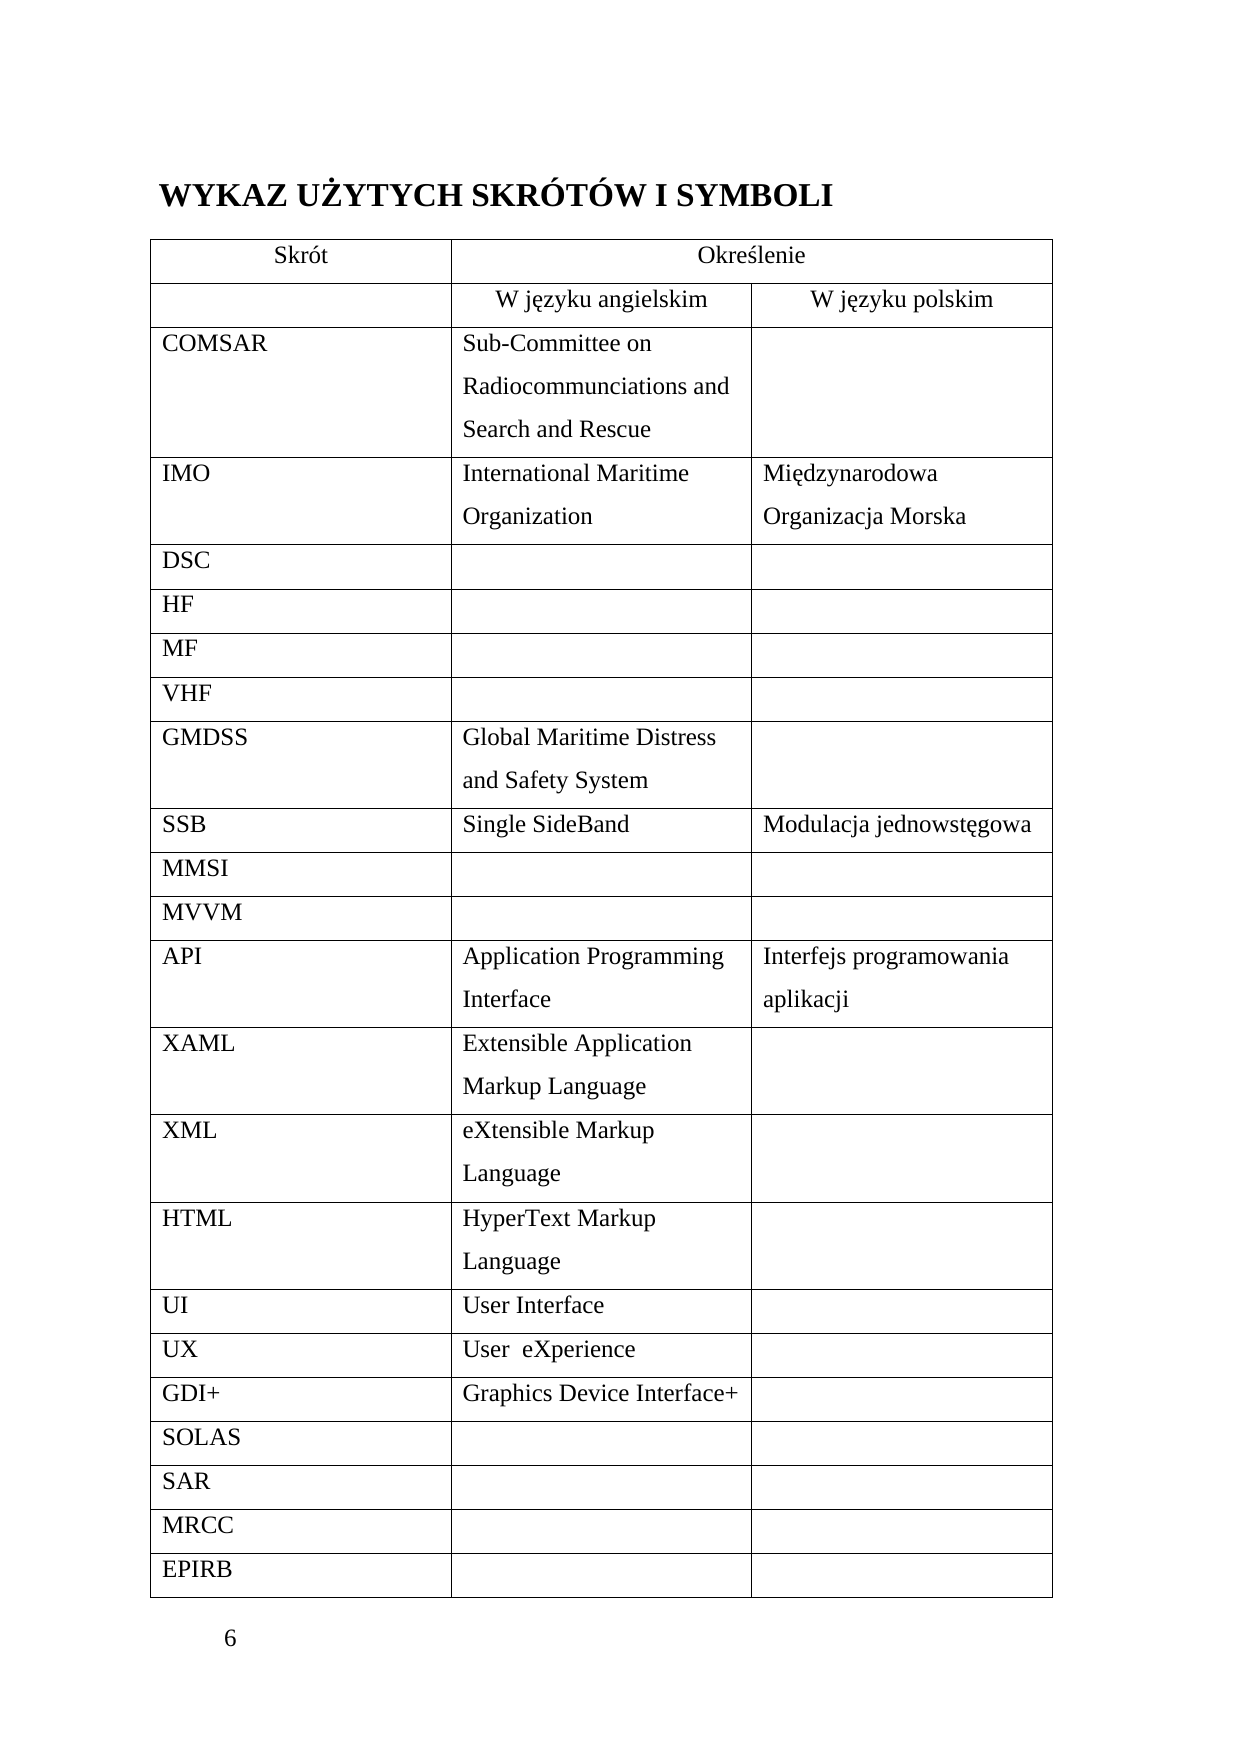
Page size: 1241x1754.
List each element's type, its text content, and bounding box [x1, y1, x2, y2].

table_cell GMDSS [151, 722, 451, 808]
table_cell [752, 678, 1052, 721]
table_cell Extensible Application Markup Language [452, 1028, 751, 1114]
table_cell [151, 284, 451, 327]
table_cell UI [151, 1290, 451, 1333]
table_cell [752, 1378, 1052, 1421]
table_cell MMSI [151, 853, 451, 896]
table_cell [752, 1290, 1052, 1333]
table_cell DSC [151, 545, 451, 588]
table_cell [752, 853, 1052, 896]
table_cell Global Maritime Distress and Safety System [452, 722, 751, 808]
table_cell [752, 722, 1052, 808]
table_cell MF [151, 634, 451, 677]
table_cell [452, 1510, 751, 1553]
table_cell [752, 1422, 1052, 1465]
table_cell IMO [151, 458, 451, 544]
table_cell XML [151, 1115, 451, 1202]
table_cell HTML [151, 1203, 451, 1289]
table_cell [452, 545, 751, 588]
subtitle Wykaz użytych skrótów i symboli [150, 175, 1053, 213]
table_cell [452, 1422, 751, 1465]
table_cell [452, 897, 751, 940]
table_cell SOLAS [151, 1422, 451, 1465]
table_cell User eXperience [452, 1334, 751, 1377]
table_cell W języku angielskim [452, 284, 751, 327]
table_cell [752, 897, 1052, 940]
table_cell [752, 328, 1052, 457]
table_cell Interfejs programowania aplikacji [752, 941, 1052, 1027]
table_cell [752, 1554, 1052, 1597]
table_cell Single SideBand [452, 809, 751, 852]
table_cell [752, 1203, 1052, 1289]
table_cell International Maritime Organization [452, 458, 751, 544]
table_cell [452, 1466, 751, 1509]
table_cell [752, 1510, 1052, 1553]
table_cell SSB [151, 809, 451, 852]
table_cell [452, 590, 751, 632]
table_cell XAML [151, 1028, 451, 1114]
table_cell COMSAR [151, 328, 451, 457]
table_cell VHF [151, 678, 451, 721]
table_cell [452, 678, 751, 721]
table_header Skrót [151, 240, 451, 283]
table_header Określenie [452, 240, 1052, 283]
table_cell [752, 1466, 1052, 1509]
table_cell [752, 545, 1052, 588]
table_cell User Interface [452, 1290, 751, 1333]
table_cell [752, 590, 1052, 632]
table_cell Międzynarodowa Organizacja Morska [752, 458, 1052, 544]
table_cell Graphics Device Interface+ [452, 1378, 751, 1421]
table_cell [752, 634, 1052, 677]
table_cell [452, 634, 751, 677]
table_cell W języku polskim [752, 284, 1052, 327]
table_cell [452, 853, 751, 896]
table_cell [452, 1554, 751, 1597]
table_cell GDI+ [151, 1378, 451, 1421]
table_cell [752, 1115, 1052, 1202]
table_cell eXtensible Markup Language [452, 1115, 751, 1202]
table_cell HyperText Markup Language [452, 1203, 751, 1289]
table_cell Application Programming Interface [452, 941, 751, 1027]
table_cell UX [151, 1334, 451, 1377]
table_cell Modulacja jednowstęgowa [752, 809, 1052, 852]
table_cell MRCC [151, 1510, 451, 1553]
table_cell [752, 1028, 1052, 1114]
table_cell Sub-Committee on Radiocommunciations and Search and Rescue [452, 328, 751, 457]
table_cell SAR [151, 1466, 451, 1509]
table_cell HF [151, 590, 451, 632]
table_cell MVVM [151, 897, 451, 940]
table_cell EPIRB [151, 1554, 451, 1597]
table_cell [752, 1334, 1052, 1377]
table_cell API [151, 941, 451, 1027]
